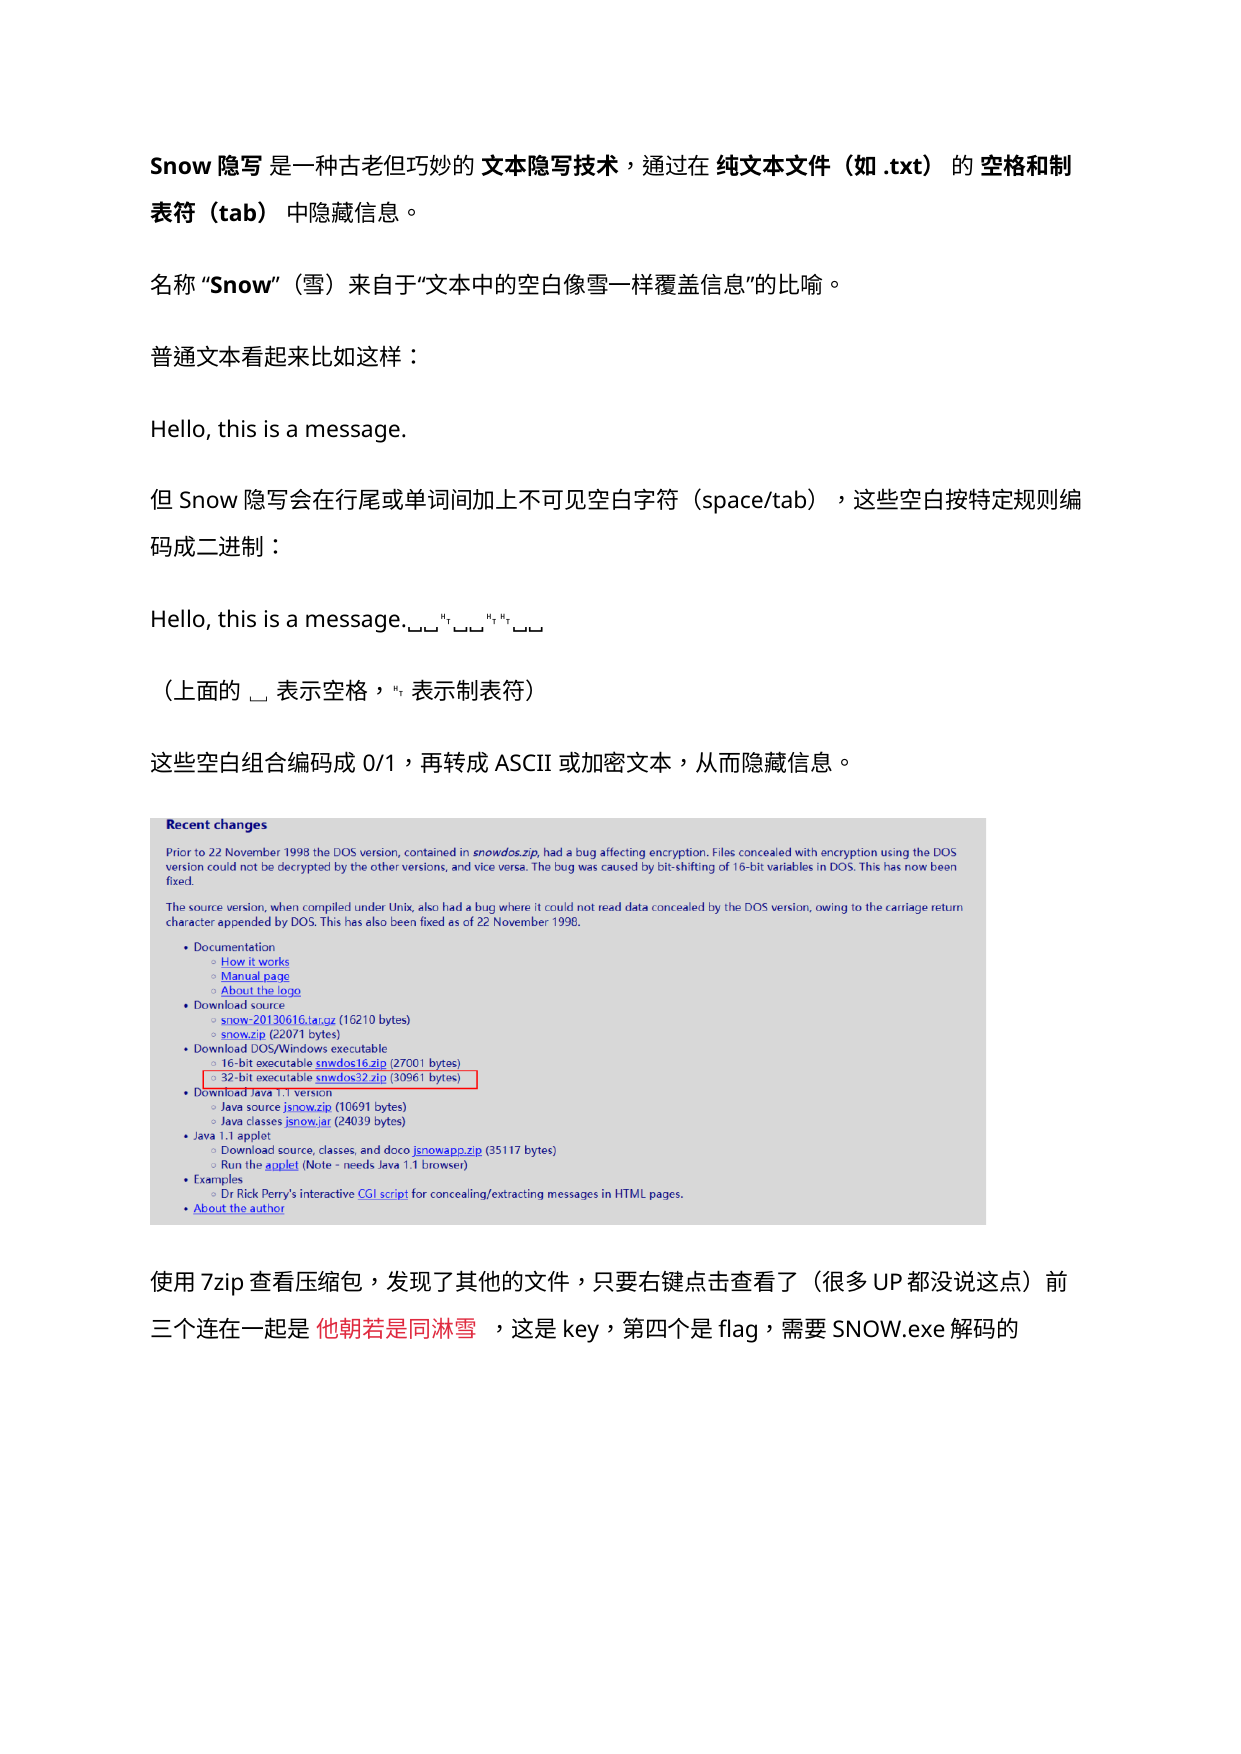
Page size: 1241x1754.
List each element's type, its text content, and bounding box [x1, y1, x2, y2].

text 名称 “Snow”（雪）来自于“文本中的空白像雪一样覆盖信息”的比喻。 [150, 269, 1090, 300]
text 这些空白组合编码成 0/1，再转成 ASCII 或加密文本，从而隐藏信息。 [150, 747, 1090, 778]
picture [150, 818, 987, 1225]
text Hello, this is a message.␣␣␉␣␣␉␉␣␣ [150, 603, 1090, 634]
text Hello, this is a message. [150, 412, 1090, 444]
text （上面的 ␣ 表示空格，␉ 表示制表符） [150, 675, 1090, 706]
text 但 Snow 隐写会在行尾或单词间加上不可见空白字符（space/tab），这些空白按特定规则编码成二进制： [150, 484, 1090, 562]
text Snow 隐写 是一种古老但巧妙的 文本隐写技术，通过在 纯文本文件（如 .txt） 的 空格和制表符（tab） 中隐藏信息。 [150, 150, 1090, 228]
text 使用7zip查看压缩包，发现了其他的文件，只要右键点击查看了（很多UP都没说这点）前三个连在一起是 他朝若是同淋雪 ，这是key，第四个是flag，需要SNOW.exe解码的 [150, 1266, 1090, 1344]
text 普通文本看起来比如这样： [150, 341, 1090, 372]
